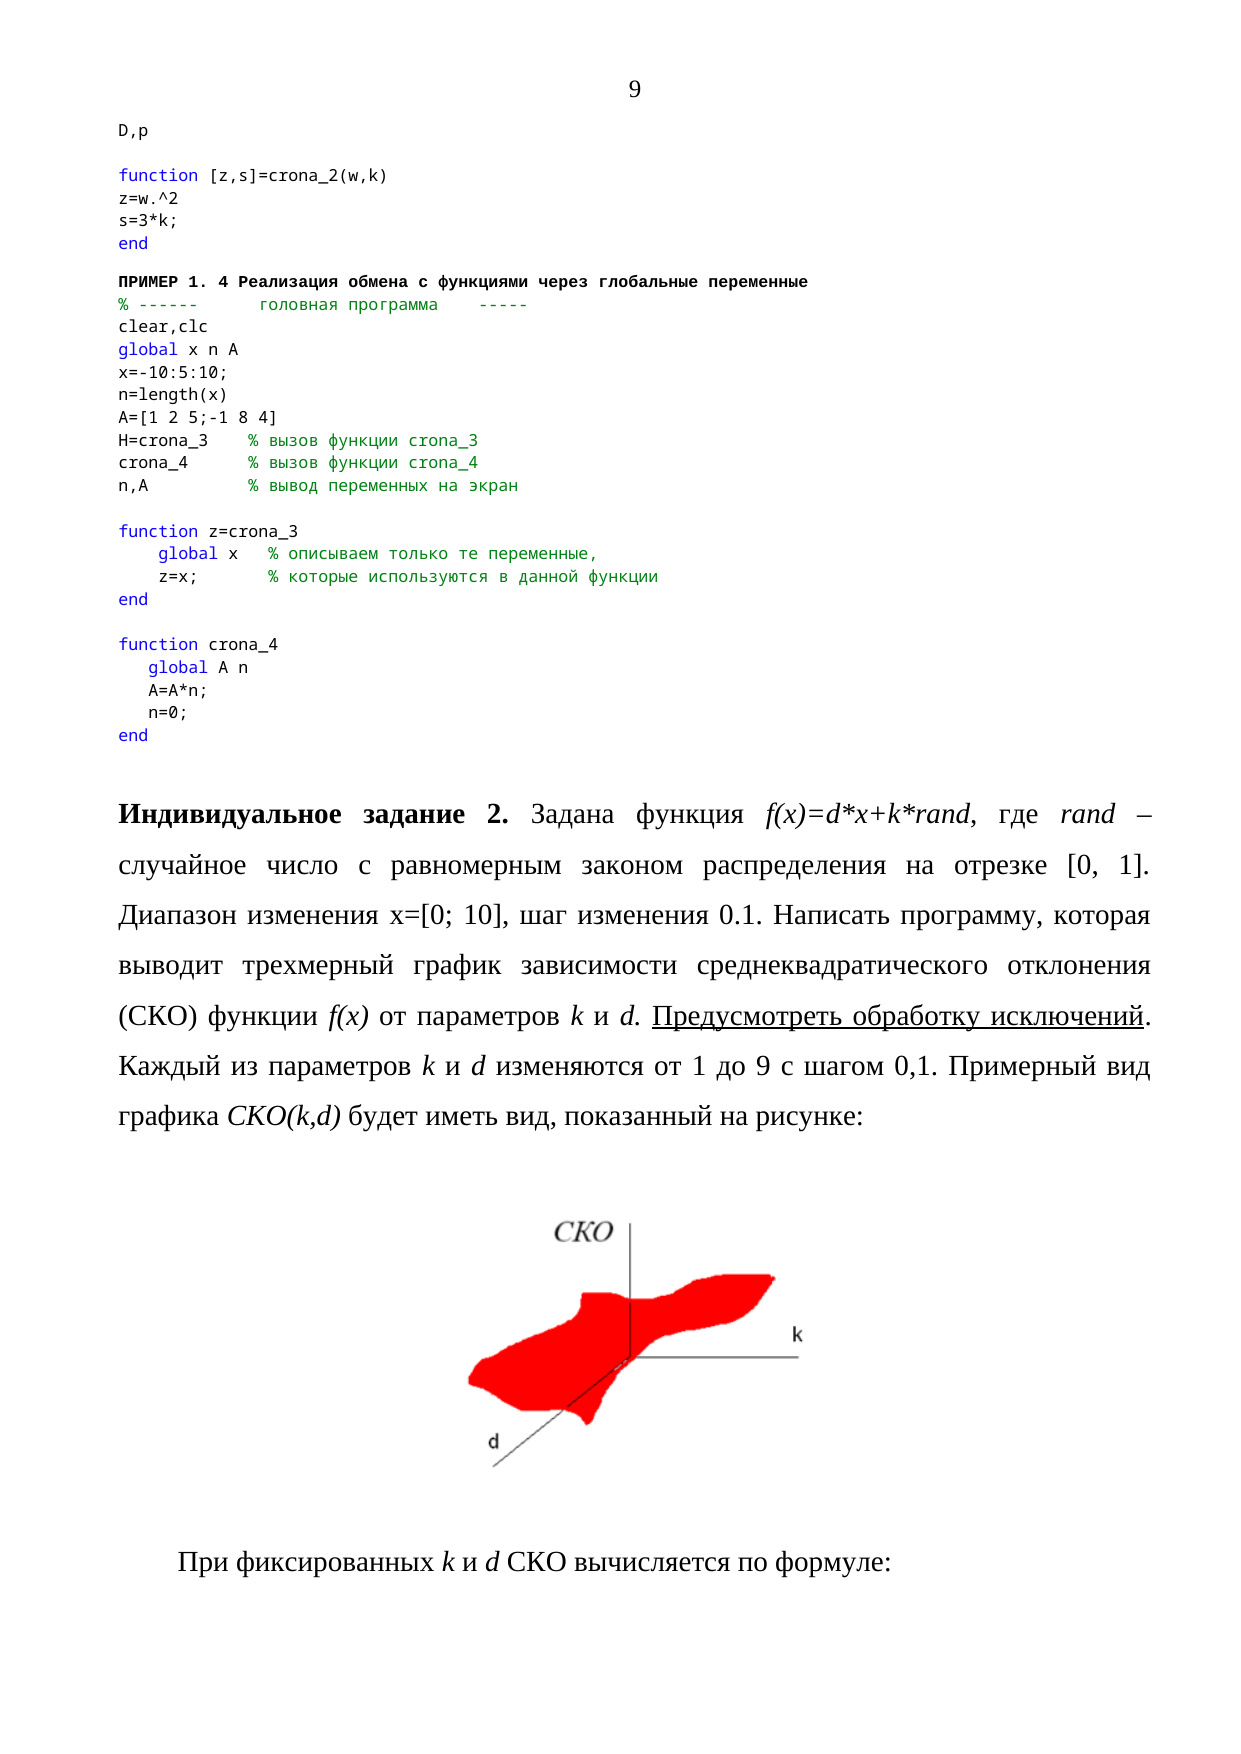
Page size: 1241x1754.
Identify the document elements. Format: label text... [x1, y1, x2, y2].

text n,A % вывод переменных на экран [118, 474, 1152, 496]
text n=0; [118, 701, 1152, 723]
text % ------ головная программа ----- [118, 292, 1152, 315]
text global x n A [118, 337, 1152, 360]
text Индивидуальное задание 2. Задана функция f(x)=d*x+k*rand, где rand – случайное число с равномерным законом распределения на отрезке [0, 1]. Диапазон изменения x=[0; 10], шаг изменения 0.1. Написать программу, которая выводит трехмерный график зависимости среднеквадратического отклонения (СКО) функции f(x) от параметров k и d. Предусмотреть обработку исключений. Каждый из параметров k и d изменяются от 1 до 9 с шагом 0,1. Примерный вид графика СКО(k,d) будет иметь вид, показанный на рисунке: [118, 797, 1152, 1132]
text A=[1 2 5;-1 8 4] [118, 406, 1152, 428]
text end [118, 723, 1152, 746]
text z=x; % которые используются в данной функции [118, 564, 1152, 587]
text При фиксированных k и d СКО вычисляется по формуле: [118, 1544, 1152, 1577]
text A=A*n; [118, 678, 1152, 701]
text z=w.^2 [118, 186, 1152, 209]
text s=3*k; [118, 209, 1152, 232]
text end [118, 232, 1152, 254]
text crona_4 % вызов функции crona_4 [118, 451, 1152, 474]
text n=length(x) [118, 383, 1152, 406]
text global x % описываем только те переменные, [118, 542, 1152, 564]
text end [118, 587, 1152, 610]
text D,p [118, 118, 1152, 141]
text clear,clc [118, 315, 1152, 337]
picture [464, 1199, 806, 1477]
text global A n [118, 655, 1152, 678]
text ПРИМЕР 1. 4 Реализация обмена с функциями через глобальные переменные [118, 273, 1152, 292]
text function crona_4 [118, 633, 1152, 655]
text function [z,s]=crona_2(w,k) [118, 163, 1152, 186]
text function z=crona_3 [118, 519, 1152, 542]
text x=-10:5:10; [118, 360, 1152, 383]
text H=crona_3 % вызов функции crona_3 [118, 428, 1152, 451]
